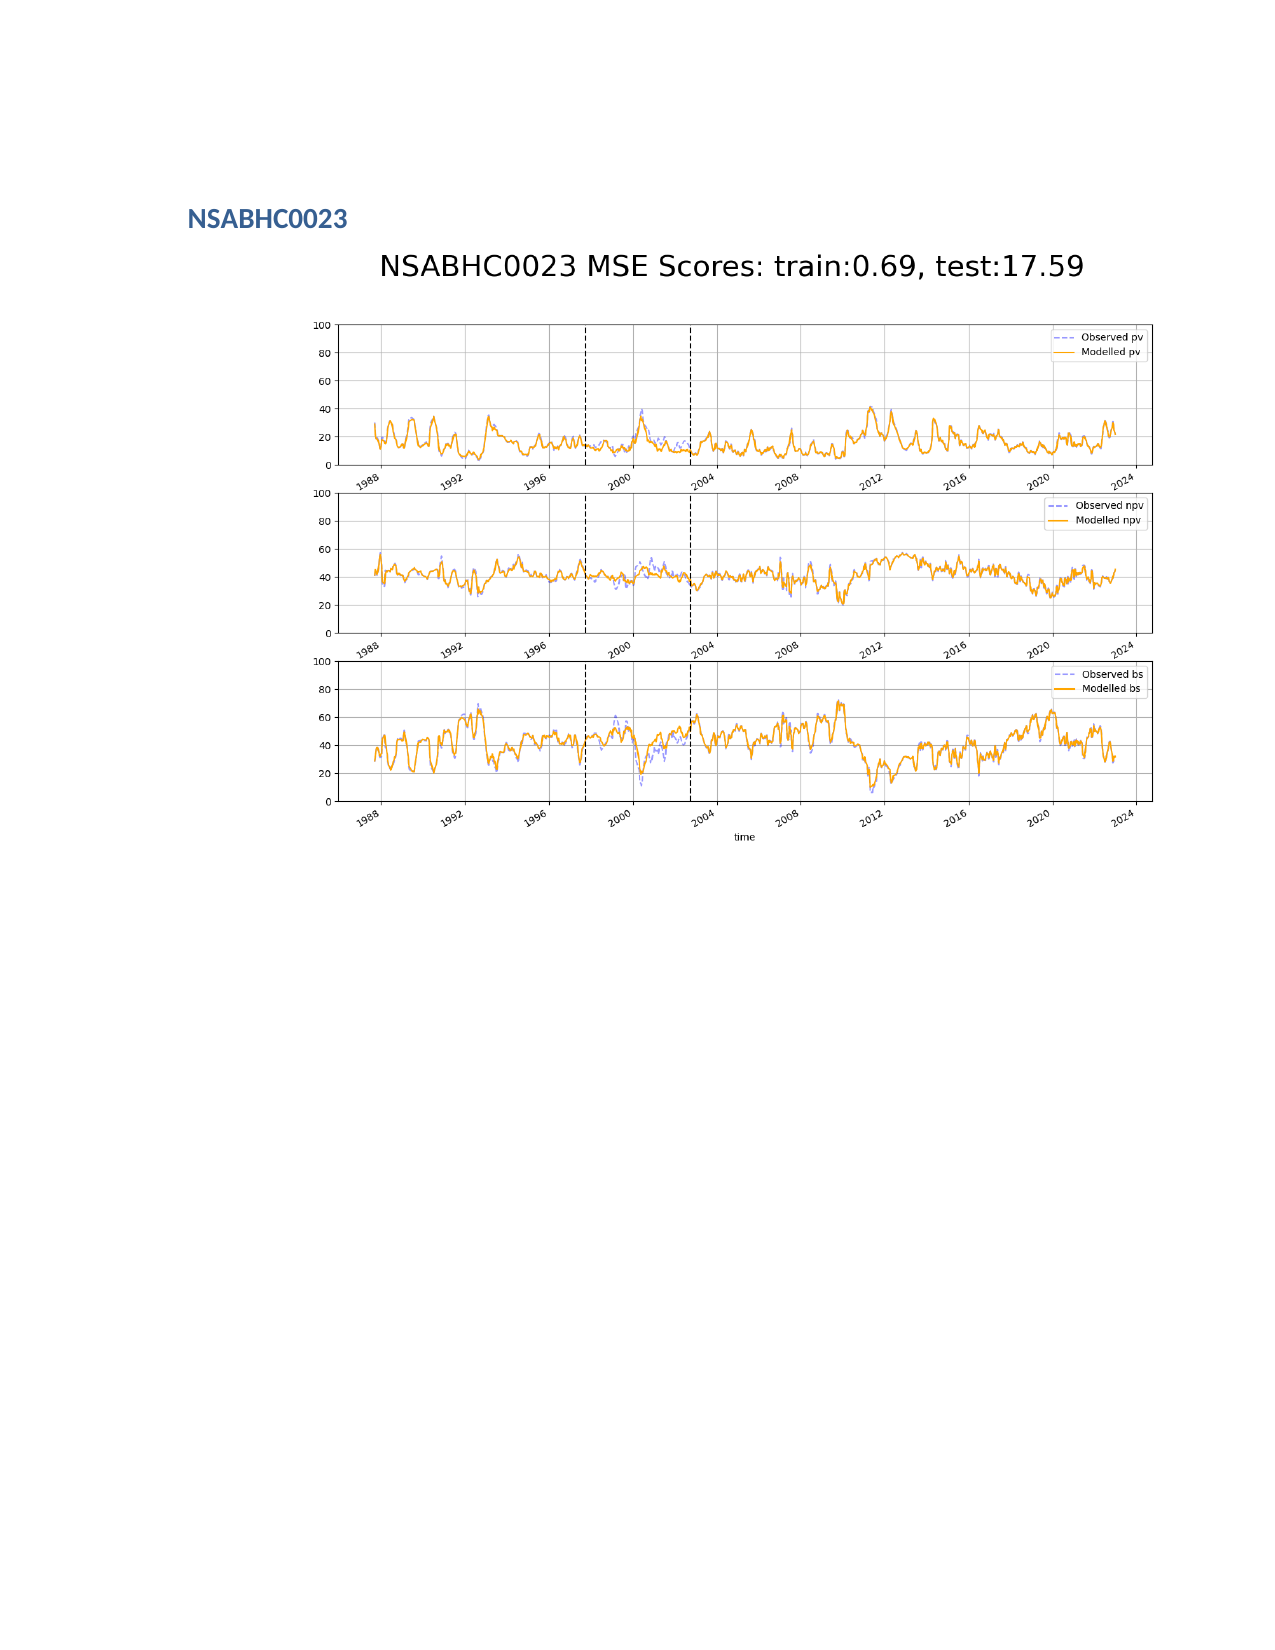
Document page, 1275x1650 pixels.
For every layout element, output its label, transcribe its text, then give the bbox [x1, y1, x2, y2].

picture [206, 241, 1257, 941]
subtitle NSABHC0023 [187, 200, 1087, 236]
